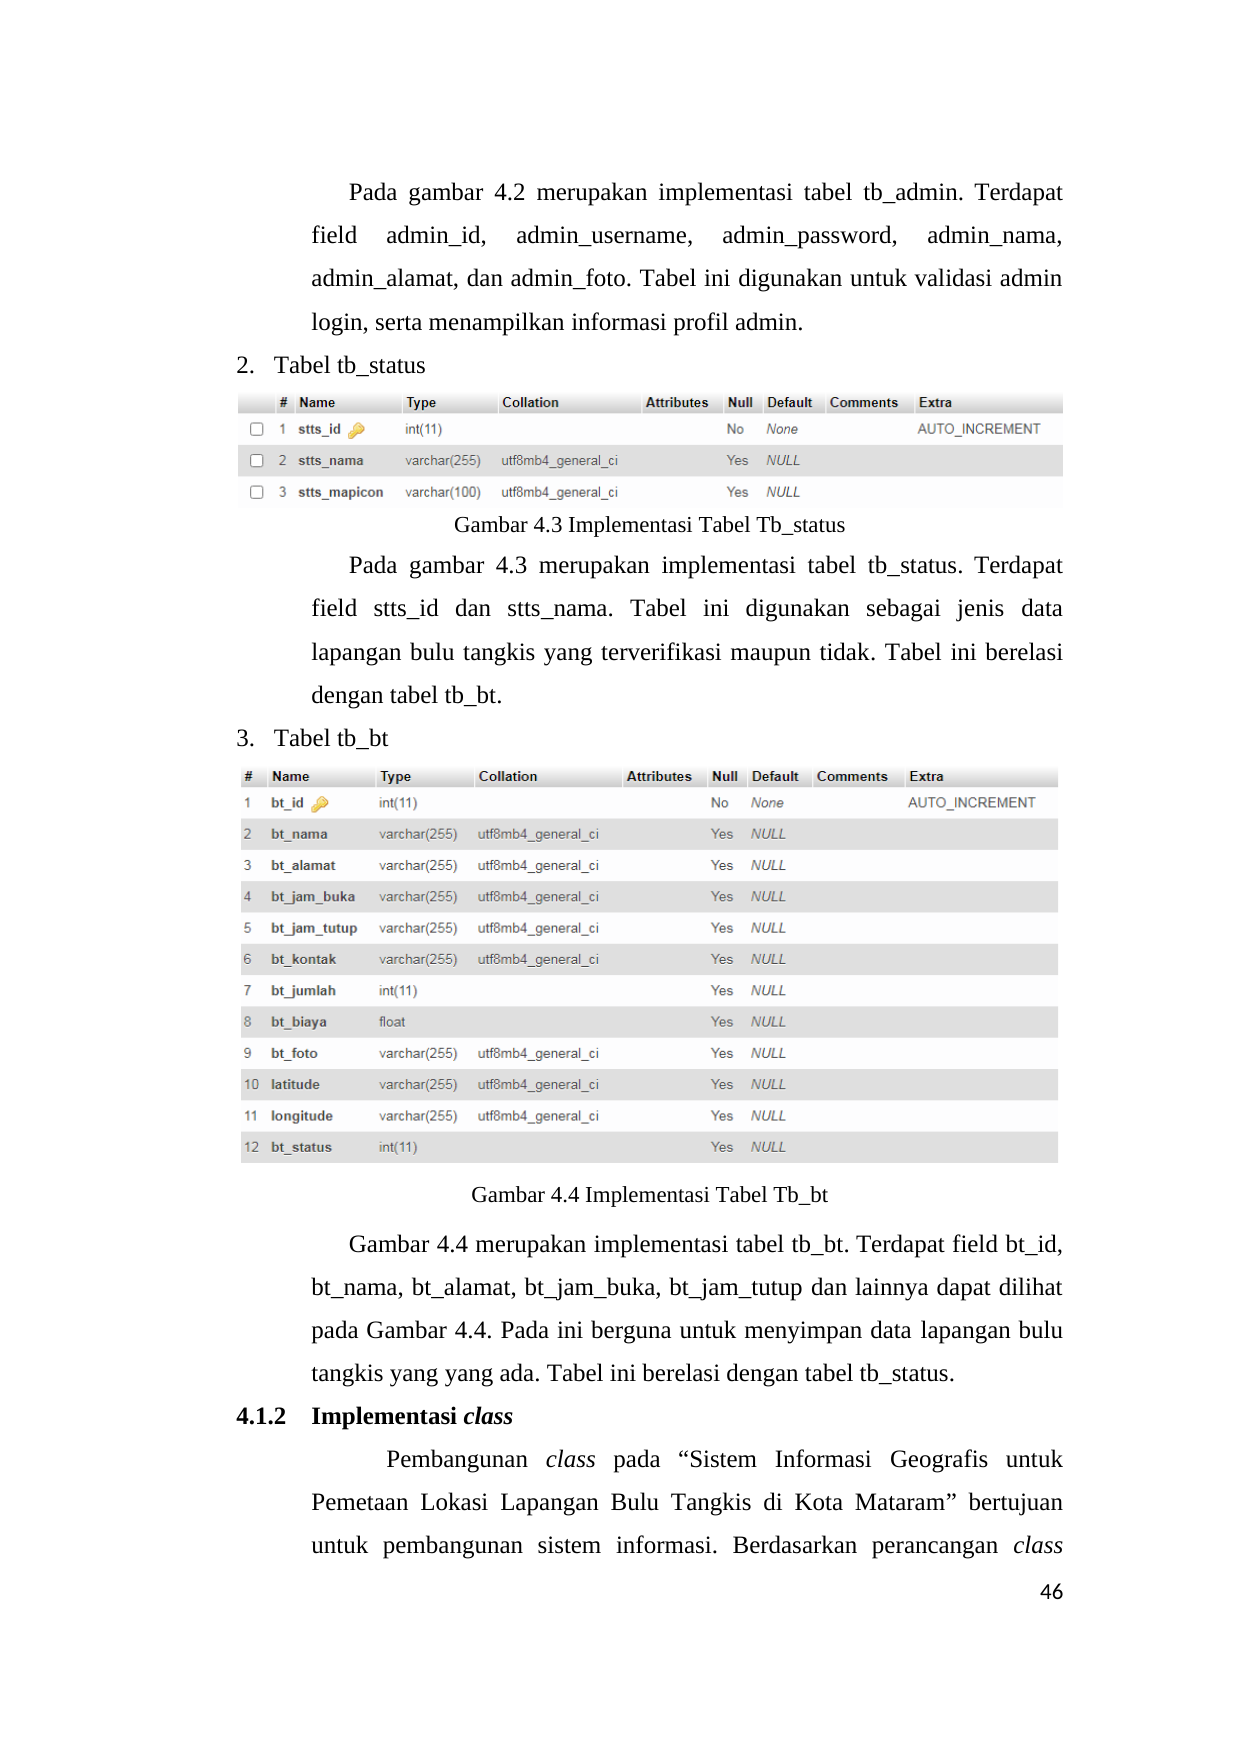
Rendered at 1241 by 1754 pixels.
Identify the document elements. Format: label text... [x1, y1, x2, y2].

text Pada gambar 4.2 merupakan implementasi tabel tb_admin. Terdapat field admin_id, admin_username, admin_password, admin_nama, admin_alamat, dan admin_foto. Tabel ini digunakan untuk validasi admin login, serta menampilkan informasi profil admin. [311, 177, 1063, 335]
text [311, 1444, 1063, 1559]
picture [236, 392, 1063, 511]
text Gambar 4.4 merupakan implementasi tabel tb_bt. Terdapat field bt_id, bt_nama, bt_alamat, bt_jam_buka, bt_jam_tutup dan lainnya dapat dilihat pada Gambar 4.4. Pada ini berguna untuk menyimpan data lapangan bulu tangkis yang yang ada. Tabel ini berelasi dengan tabel tb_status. [311, 1229, 1063, 1387]
list Tabel tb_status [236, 350, 1063, 378]
list Implementasi class [236, 1401, 1063, 1430]
list Tabel tb_bt [236, 723, 1063, 752]
text Gambar 4.4 Implementasi Tabel Tb_bt [236, 1182, 1063, 1208]
text Gambar 4.3 Implementasi Tabel Tb_status [236, 511, 1063, 537]
text Pada gambar 4.3 merupakan implementasi tabel tb_status. Terdapat field stts_id dan stts_nama. Tabel ini digunakan sebagai jenis data lapangan bulu tangkis yang terverifikasi maupun tidak. Tabel ini berelasi dengan tabel tb_bt. [311, 550, 1063, 708]
picture [241, 766, 1059, 1168]
